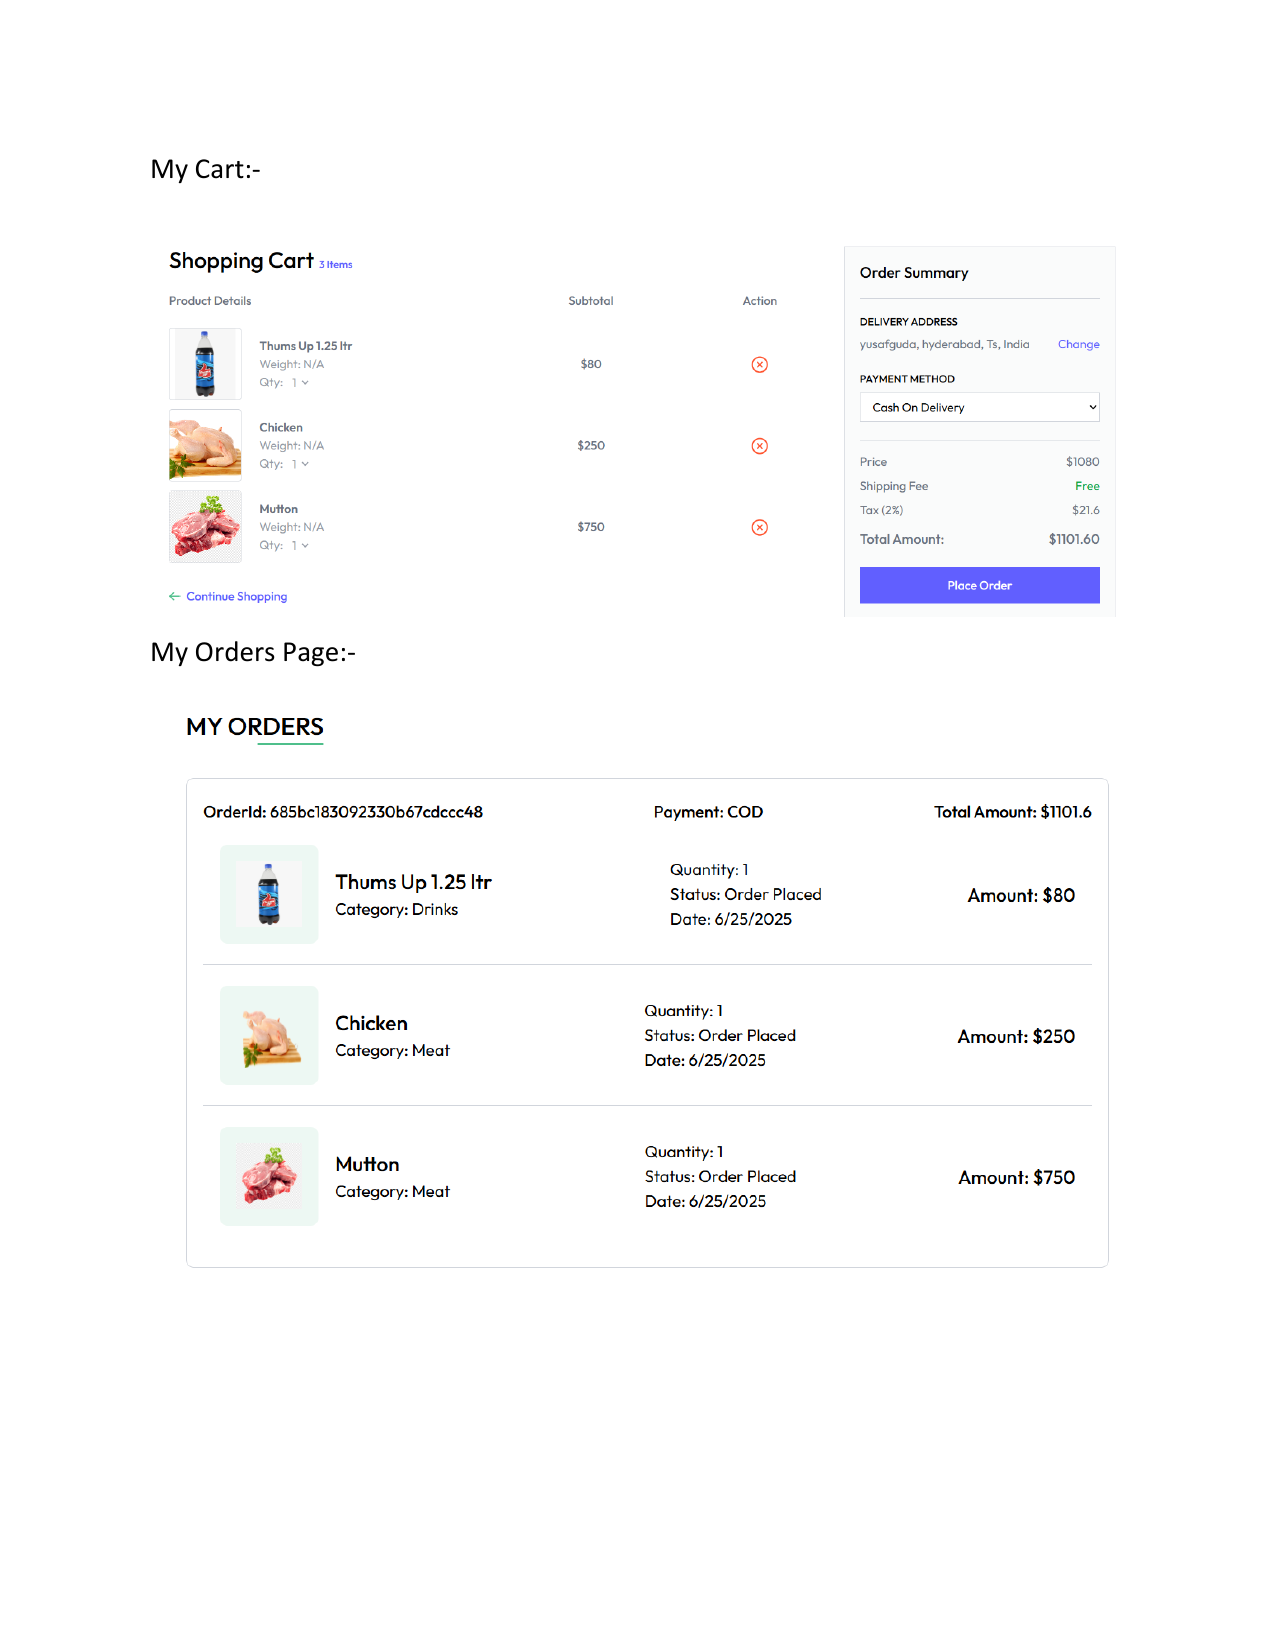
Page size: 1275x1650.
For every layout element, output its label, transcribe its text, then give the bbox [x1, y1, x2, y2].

picture [150, 685, 1125, 1270]
text My Cart:- [150, 150, 1125, 186]
text My Orders Page:- [150, 633, 1125, 669]
picture [150, 202, 1125, 617]
